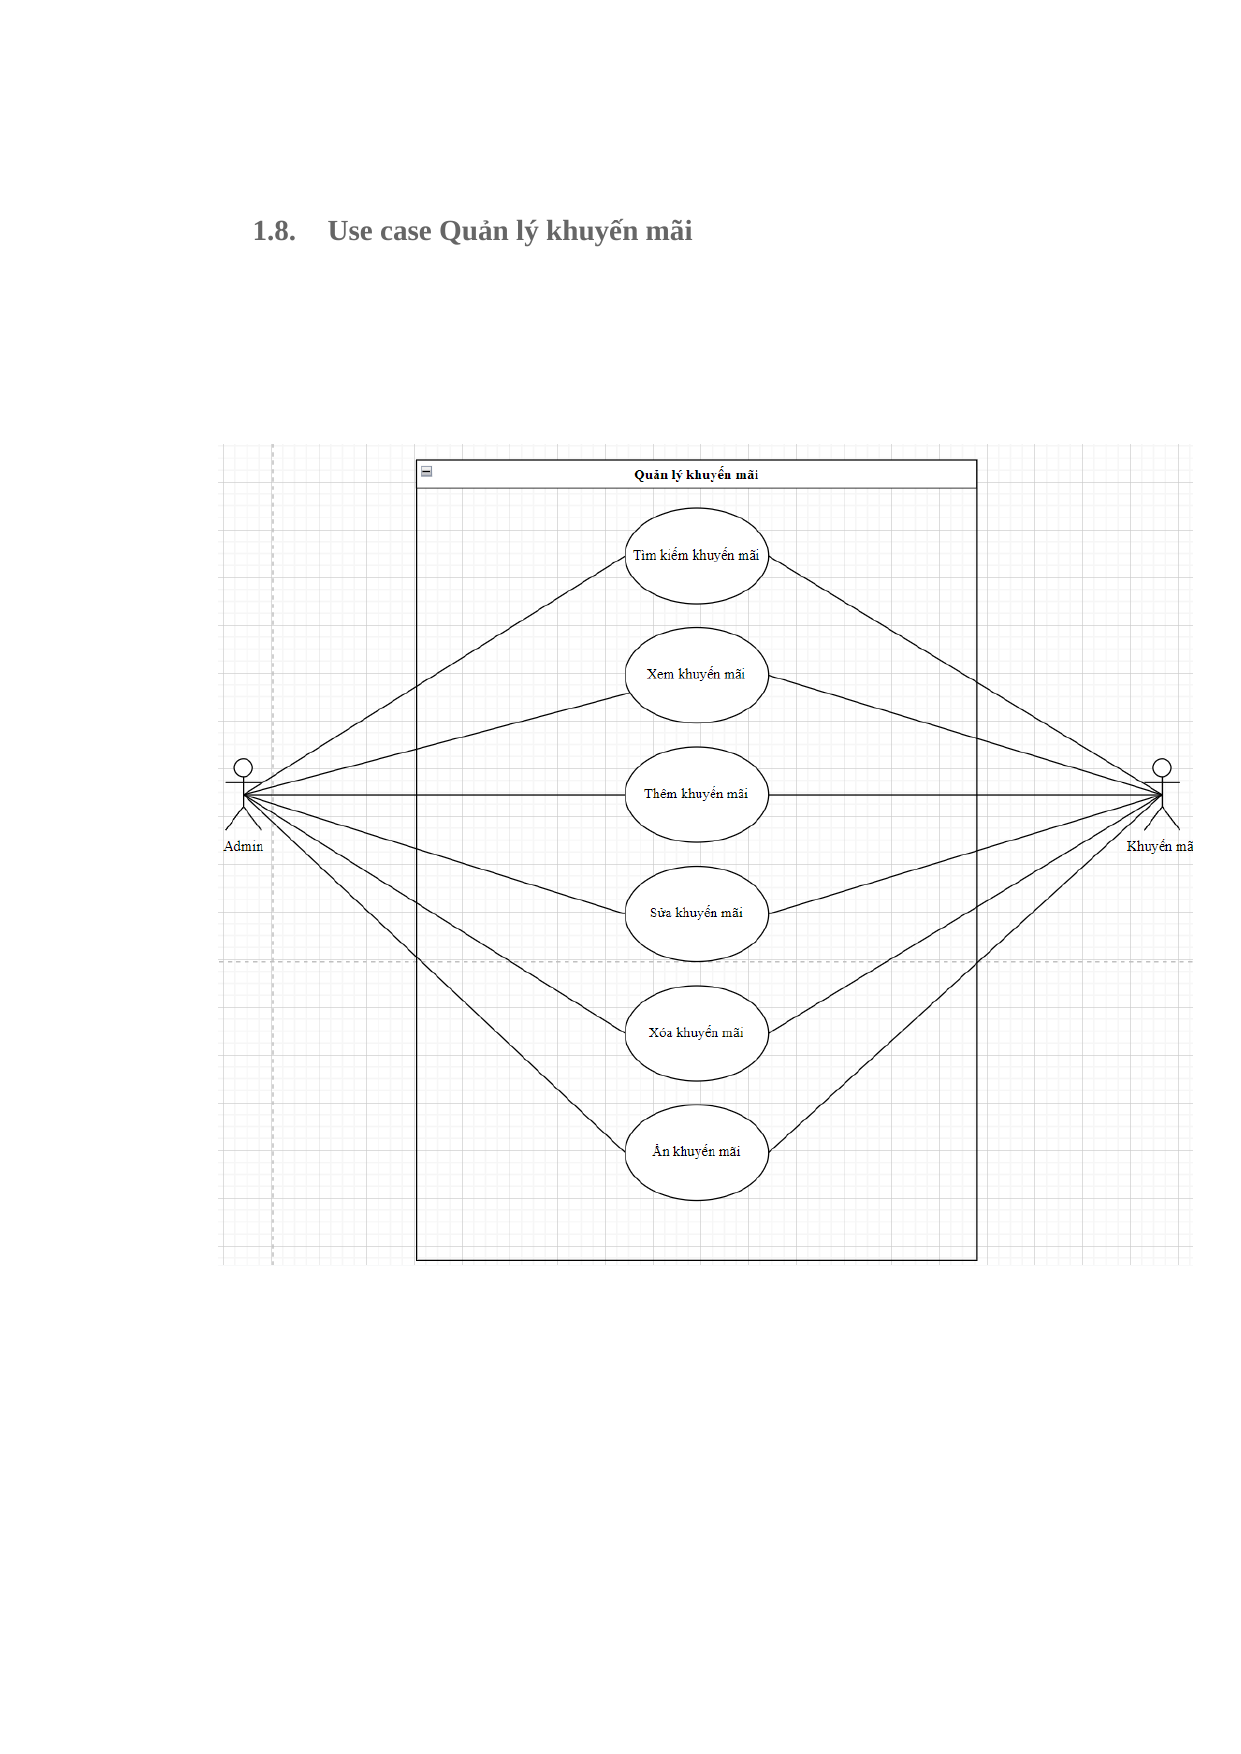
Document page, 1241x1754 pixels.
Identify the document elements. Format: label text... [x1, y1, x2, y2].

picture [218, 444, 1193, 1266]
subtitle Use case Quản lý khuyến mãi [252, 213, 1122, 247]
